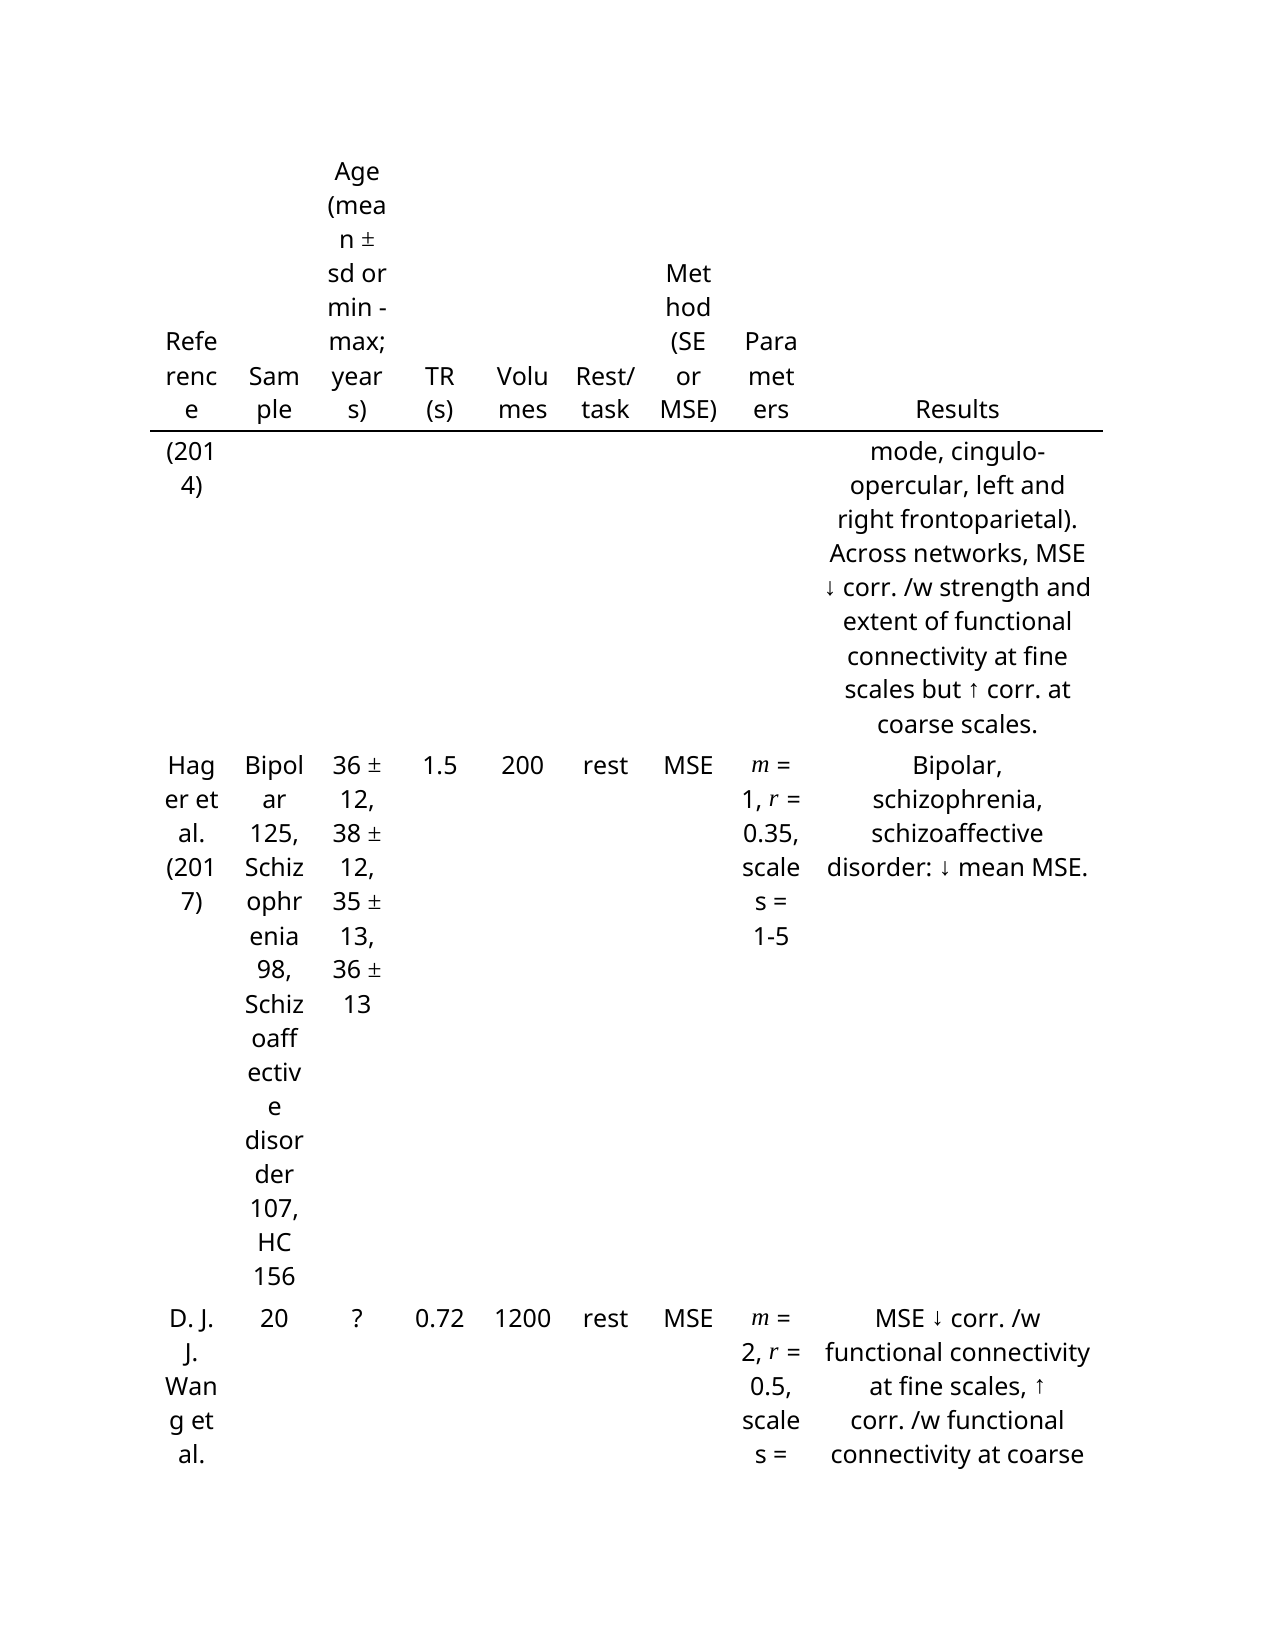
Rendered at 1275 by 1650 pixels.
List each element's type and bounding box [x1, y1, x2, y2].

table_header [139, 150, 1114, 1471]
